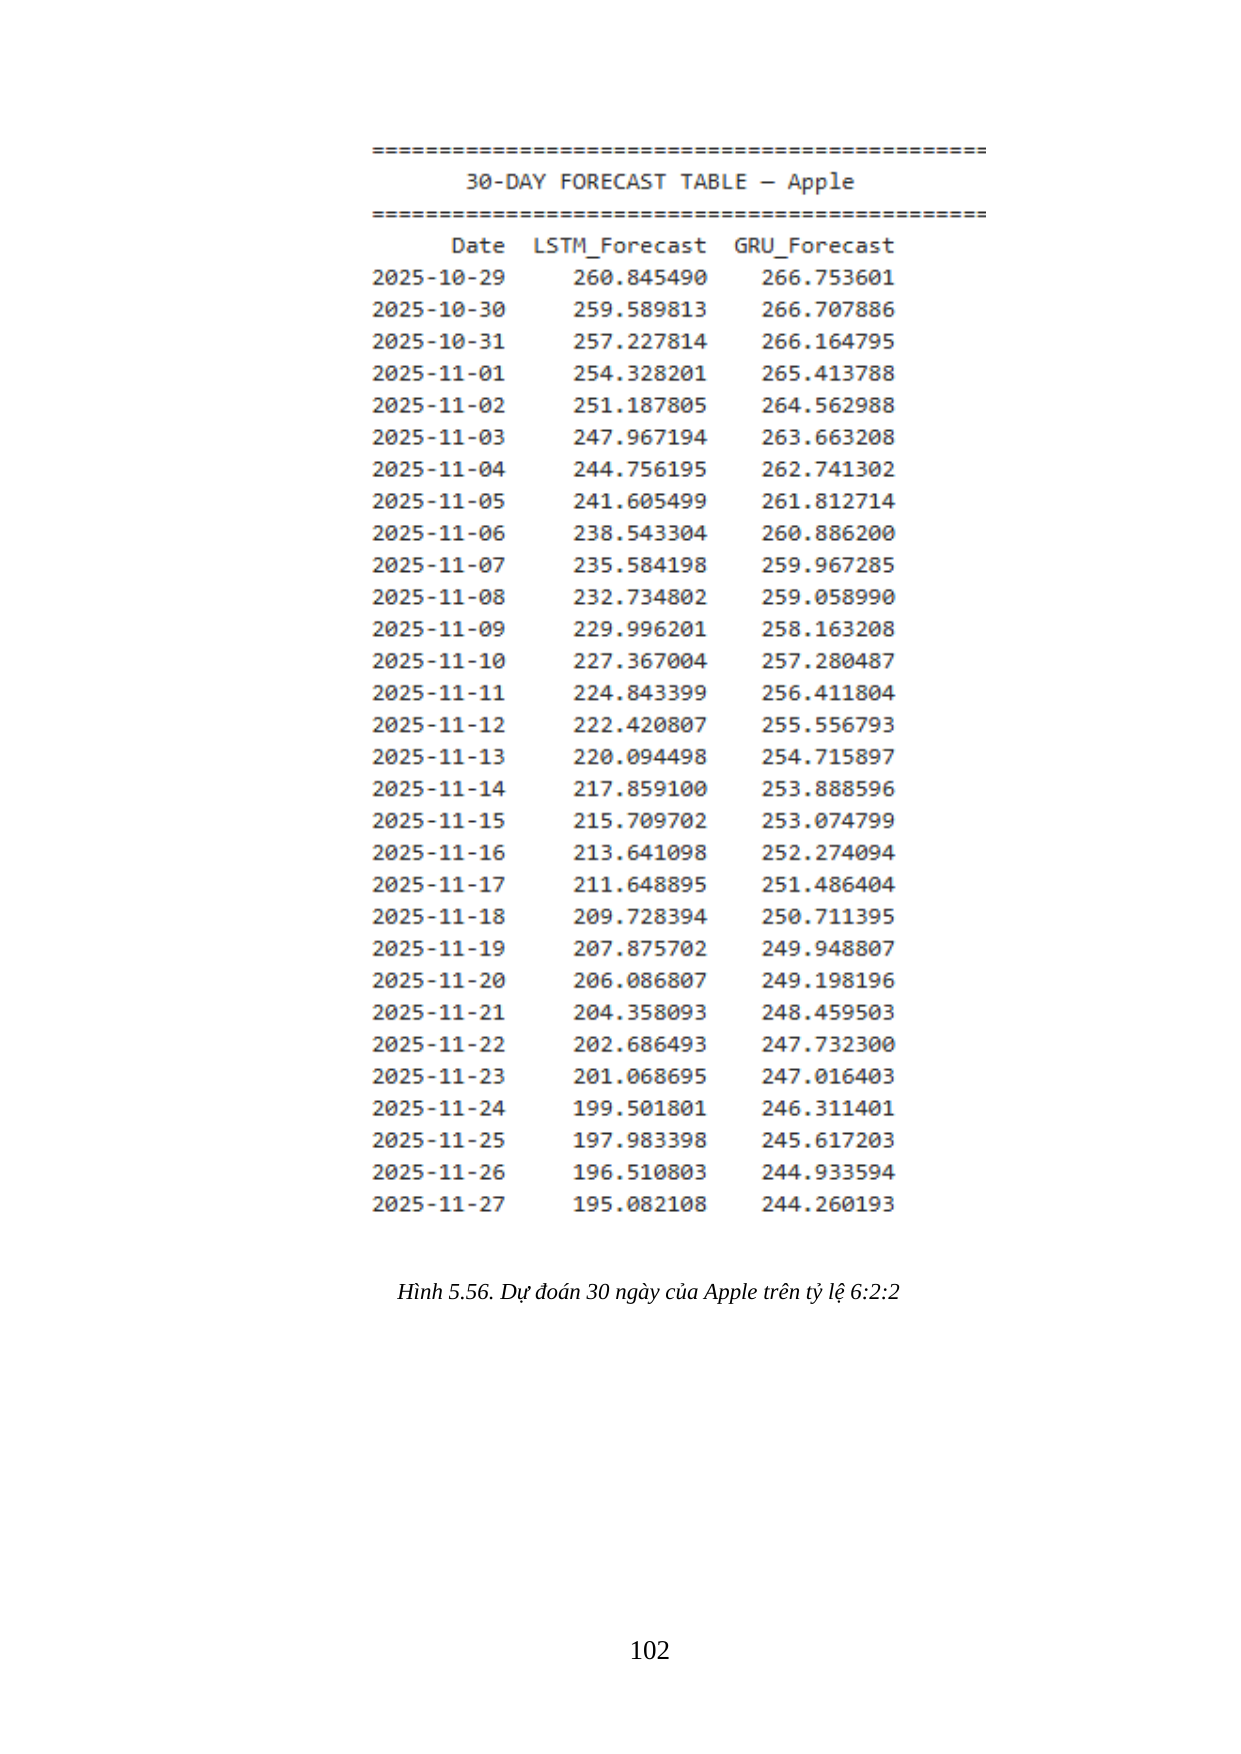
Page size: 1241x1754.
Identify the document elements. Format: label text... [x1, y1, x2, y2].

picture [313, 118, 986, 1242]
subtitle Hình 5.56. Dự đoán 30 ngày của Apple trên tỷ lệ 6:2:2 [177, 1278, 1122, 1304]
